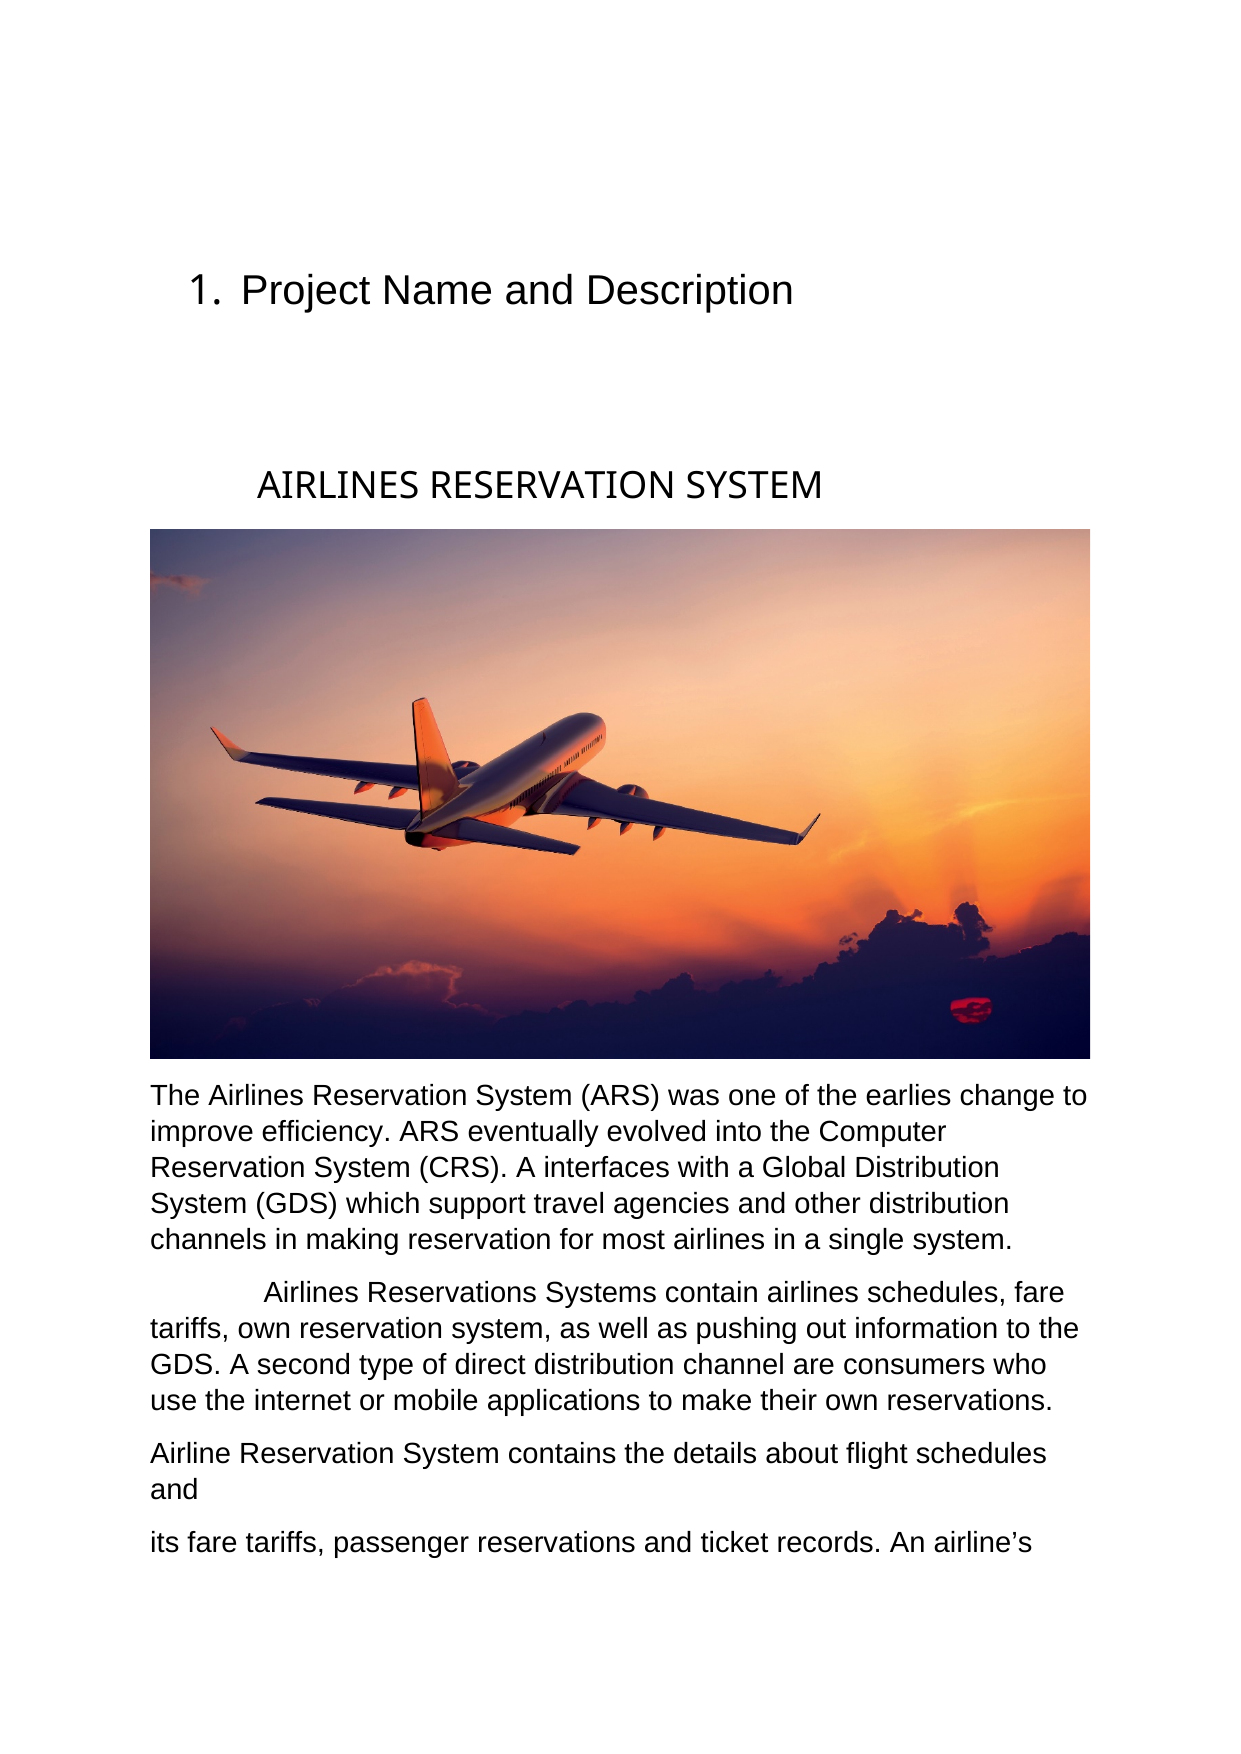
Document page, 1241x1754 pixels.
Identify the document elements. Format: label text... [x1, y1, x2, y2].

list Project Name and Description [187, 260, 1090, 317]
text AIRLINES RESERVATION SYSTEM [150, 458, 1090, 509]
text The Airlines Reservation System (ARS) was one of the earlies change to improve efficiency. ARS eventually evolved into the Computer Reservation System (CRS). A interfaces with a Global Distribution System (GDS) which support travel agencies and other distribution channels in making reservation for most airlines in a single system. [150, 1077, 1090, 1256]
picture [150, 529, 1091, 1059]
text Airline Reservation System contains the details about flight schedules and [150, 1436, 1090, 1506]
text its fare tariffs, passenger reservations and ticket records. An airline’s [150, 1525, 1090, 1559]
text Airlines Reservations Systems contain airlines schedules, fare tariffs, own reservation system, as well as pushing out information to the GDS. A second type of direct distribution channel are consumers who use the internet or mobile applications to make their own reservations. [150, 1275, 1090, 1417]
